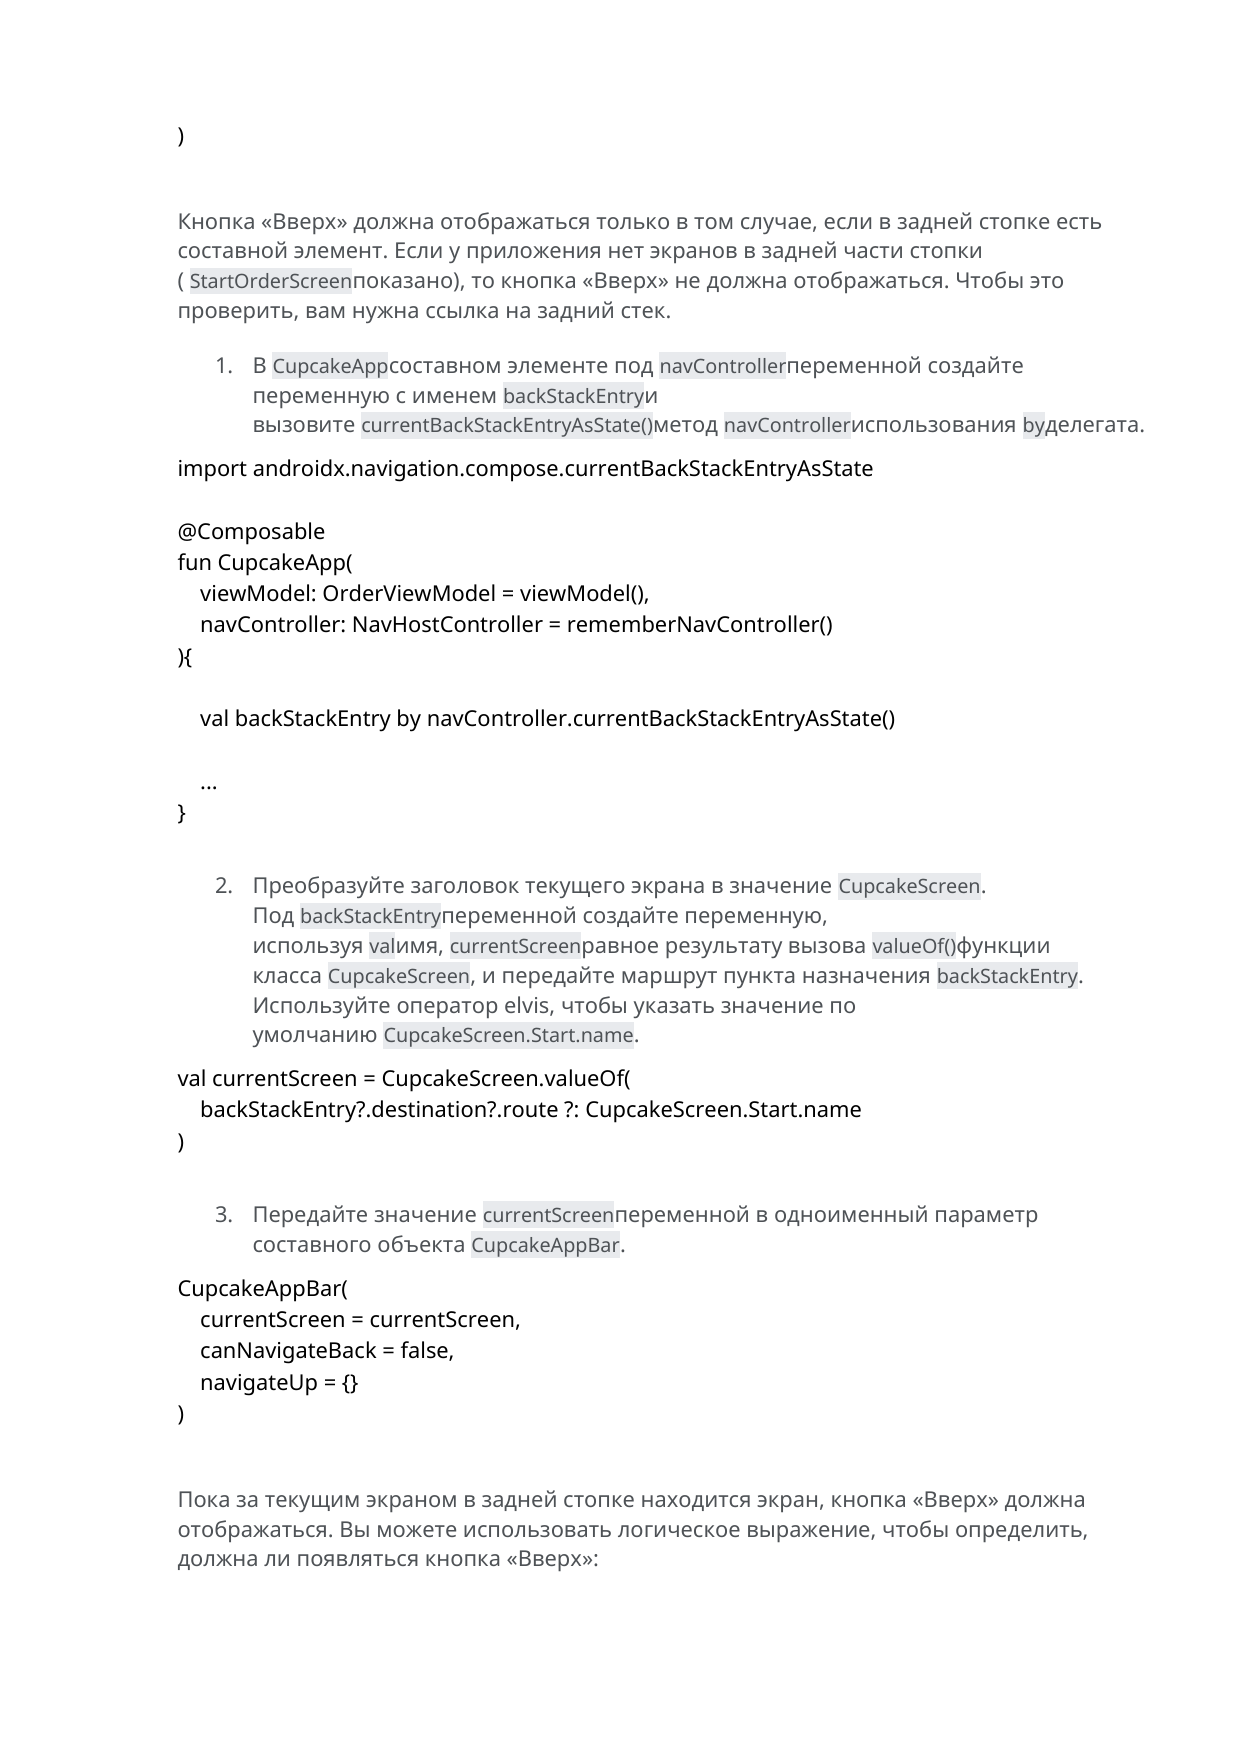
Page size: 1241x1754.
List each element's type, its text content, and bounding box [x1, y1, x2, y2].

text Пока за текущим экраном в задней стопке находится экран, кнопка «Вверх» должна отображаться. Вы можете использовать логическое выражение, чтобы определить, должна ли появляться кнопка «Вверх»: [177, 1484, 1152, 1573]
text val currentScreen = CupcakeScreen.valueOf( backStackEntry?.destination?.route ?: CupcakeScreen.Start.name ) [177, 1062, 1152, 1187]
text import androidx.navigation.compose.currentBackStackEntryAsState @Composable fun CupcakeApp( viewModel: OrderViewModel = viewModel(), navController: NavHostController = rememberNavController() ){ val backStackEntry by navController.currentBackStackEntryAsState() ... } [177, 452, 1152, 858]
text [177, 118, 1152, 181]
list Передайте значение currentScreenпеременной в одноименный параметр составного объекта CupcakeAppBar. [215, 1199, 1152, 1259]
list Преобразуйте заголовок текущего экрана в значение CupcakeScreen. Под backStackEntryпеременной создайте переменную, используя valимя, currentScreenравное результату вызова valueOf()функции класса CupcakeScreen, и передайте маршрут пункта назначения backStackEntry. Используйте оператор elvis, чтобы указать значение по умолчанию CupcakeScreen.Start.name. [215, 870, 1152, 1049]
list В CupcakeAppсоставном элементе под navControllerпеременной создайте переменную с именем backStackEntryи вызовите currentBackStackEntryAsState()метод navControllerиспользования byделегата. [215, 350, 1152, 439]
text CupcakeAppBar( currentScreen = currentScreen, canNavigateBack = false, navigateUp = {} ) [177, 1271, 1152, 1459]
text Кнопка «Вверх» должна отображаться только в том случае, если в задней стопке есть составной элемент. Если у приложения нет экранов в задней части стопки ( StartOrderScreenпоказано), то кнопка «Вверх» не должна отображаться. Чтобы это проверить, вам нужна ссылка на задний стек. [177, 206, 1152, 325]
